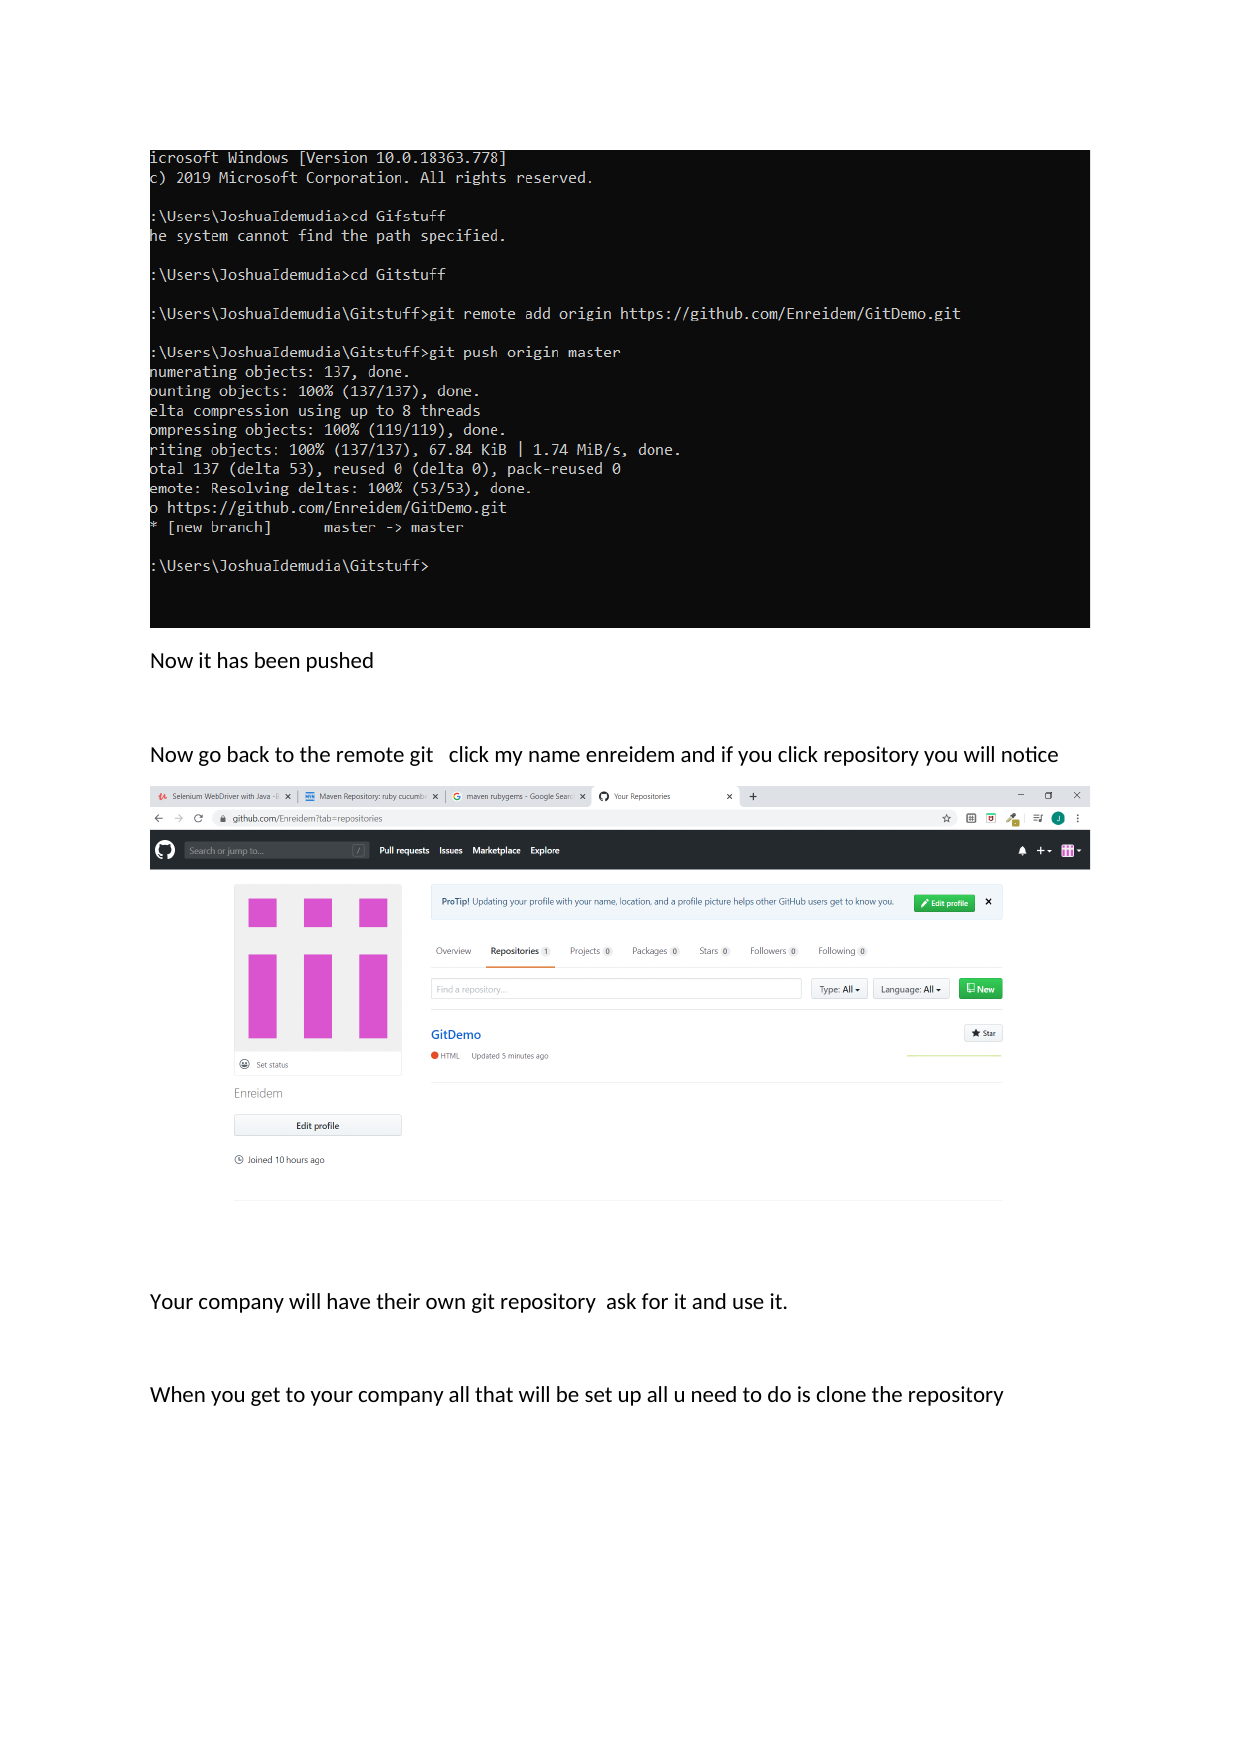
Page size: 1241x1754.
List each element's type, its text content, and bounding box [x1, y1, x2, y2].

text Your company will have their own git repository ask for it and use it. [150, 1287, 1090, 1315]
picture [150, 786, 1091, 1221]
text Now it has been pushed [150, 646, 1090, 674]
picture [150, 150, 1091, 628]
text Now go back to the remote git click my name enreidem and if you click repository you will notice [150, 740, 1090, 768]
text When you get to your company all that will be set up all u need to do is clone the repository [150, 1381, 1090, 1408]
